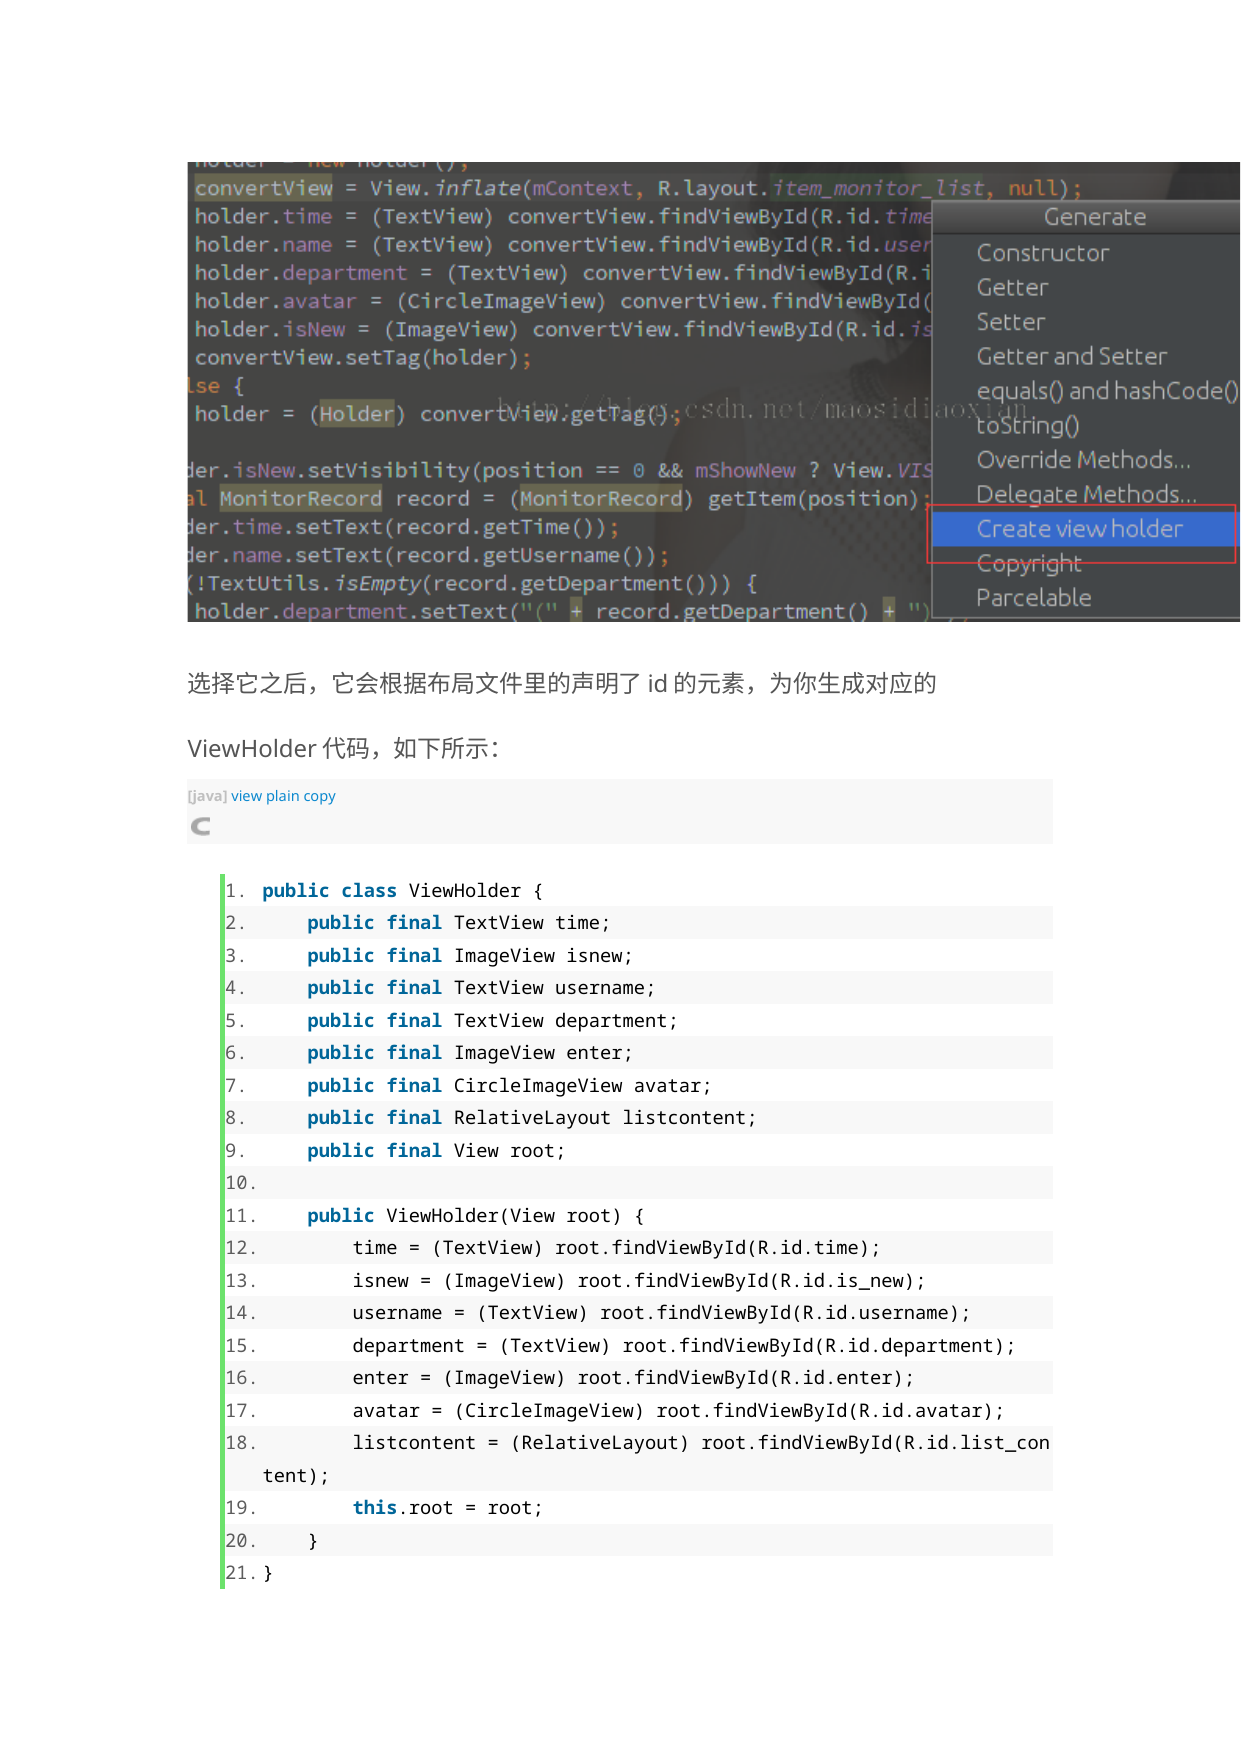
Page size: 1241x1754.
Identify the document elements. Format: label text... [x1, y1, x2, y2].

list this.root = root; [225, 1491, 1053, 1524]
list time = (TextView) root.findViewById(R.id.time); [225, 1231, 1053, 1264]
list public final RelativeLayout listcontent; [225, 1101, 1053, 1134]
list department = (TextView) root.findViewById(R.id.department); [225, 1329, 1053, 1361]
list isnew = (ImageView) root.findViewById(R.id.is_new); [225, 1264, 1053, 1296]
picture [187, 162, 1241, 622]
list public final TextView time; [225, 906, 1053, 939]
list avatar = (CircleImageView) root.findViewById(R.id.avatar); [225, 1394, 1053, 1426]
list username = (TextView) root.findViewById(R.id.username); [225, 1296, 1053, 1329]
picture [191, 816, 210, 836]
list enter = (ImageView) root.findViewById(R.id.enter); [225, 1361, 1053, 1394]
list public ViewHolder(View root) { [225, 1199, 1053, 1231]
list public final TextView department; [225, 1004, 1053, 1036]
list public final View root; [225, 1134, 1053, 1166]
list public final ImageView isnew; [225, 939, 1053, 971]
list public final TextView username; [225, 971, 1053, 1004]
list } [225, 1556, 1053, 1589]
list public class ViewHolder { [225, 874, 1053, 906]
text [java] view plain copy [187, 779, 1053, 812]
text 选择它之后，它会根据布局文件里的声明了id的元素，为你生成对应的ViewHolder代码，如下所示： [187, 649, 1053, 779]
list } [225, 1524, 1053, 1556]
list listcontent = (RelativeLayout) root.findViewById(R.id.list_content); [225, 1426, 1053, 1491]
list public final CircleImageView avatar; [225, 1069, 1053, 1101]
list public final ImageView enter; [225, 1036, 1053, 1069]
